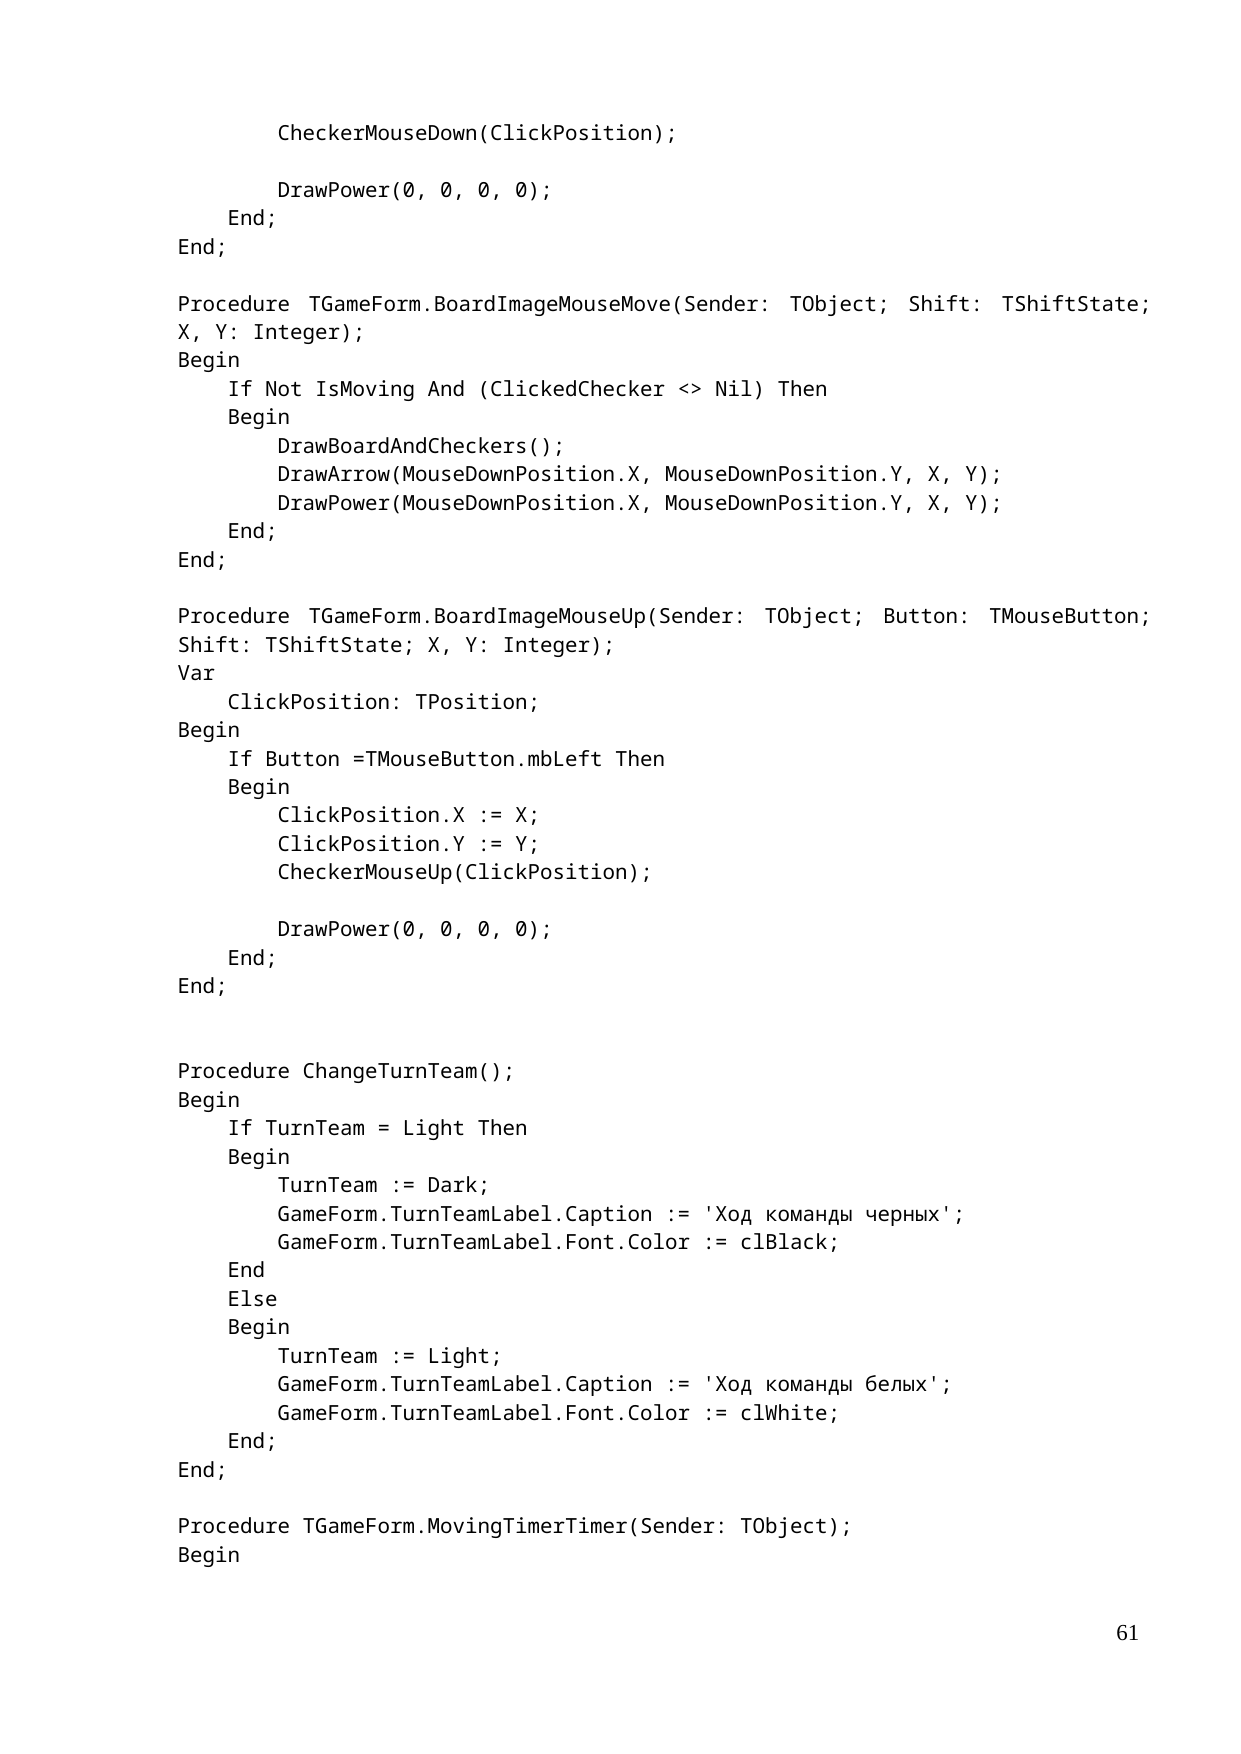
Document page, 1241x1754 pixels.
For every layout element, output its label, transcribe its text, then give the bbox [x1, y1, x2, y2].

text Begin [177, 772, 1152, 801]
text CheckerMouseUp(ClickPosition); [177, 857, 1152, 886]
text Begin [177, 346, 1152, 374]
text Procedure TGameForm.BoardImageMouseMove(Sender: TObject; Shift: TShiftState; X, Y: Integer); [177, 289, 1152, 346]
text GameForm.TurnTeamLabel.Font.Color := clWhite; [177, 1398, 1152, 1426]
text DrawPower(0, 0, 0, 0); [177, 914, 1152, 943]
text If Button =TMouseButton.mbLeft Then [177, 744, 1152, 772]
text TurnTeam := Light; [177, 1341, 1152, 1369]
text If TurnTeam = Light Then [177, 1113, 1152, 1142]
text End; [177, 516, 1152, 545]
text Begin [177, 1085, 1152, 1113]
text ClickPosition: TPosition; [177, 687, 1152, 715]
text End; [177, 971, 1152, 1000]
text DrawArrow(MouseDownPosition.X, MouseDownPosition.Y, X, Y); [177, 459, 1152, 488]
text TurnTeam := Dark; [177, 1170, 1152, 1199]
text End; [177, 203, 1152, 232]
text Procedure TGameForm.MovingTimerTimer(Sender: TObject); [177, 1512, 1152, 1540]
text End [177, 1256, 1152, 1284]
text Var [177, 658, 1152, 687]
text GameForm.TurnTeamLabel.Font.Color := clBlack; [177, 1227, 1152, 1256]
text If Not IsMoving And (ClickedChecker <> Nil) Then [177, 374, 1152, 402]
text ClickPosition.X := X; [177, 801, 1152, 829]
text Begin [177, 1142, 1152, 1170]
text DrawPower(0, 0, 0, 0); [177, 175, 1152, 203]
text Begin [177, 1312, 1152, 1341]
text Begin [177, 1540, 1152, 1568]
text ClickPosition.Y := Y; [177, 829, 1152, 857]
text Begin [177, 402, 1152, 431]
text Else [177, 1284, 1152, 1312]
text End; [177, 1426, 1152, 1455]
text Procedure TGameForm.BoardImageMouseUp(Sender: TObject; Button: TMouseButton; Shift: TShiftState; X, Y: Integer); [177, 602, 1152, 658]
text End; [177, 545, 1152, 573]
text CheckerMouseDown(ClickPosition); [177, 118, 1152, 147]
text DrawBoardAndCheckers(); [177, 431, 1152, 459]
text GameForm.TurnTeamLabel.Caption := 'Ход команды черных'; [177, 1199, 1152, 1227]
text End; [177, 943, 1152, 971]
text Begin [177, 715, 1152, 744]
text GameForm.TurnTeamLabel.Caption := 'Ход команды белых'; [177, 1369, 1152, 1398]
text DrawPower(MouseDownPosition.X, MouseDownPosition.Y, X, Y); [177, 488, 1152, 516]
text End; [177, 232, 1152, 260]
text Procedure ChangeTurnTeam(); [177, 1057, 1152, 1085]
text End; [177, 1455, 1152, 1483]
